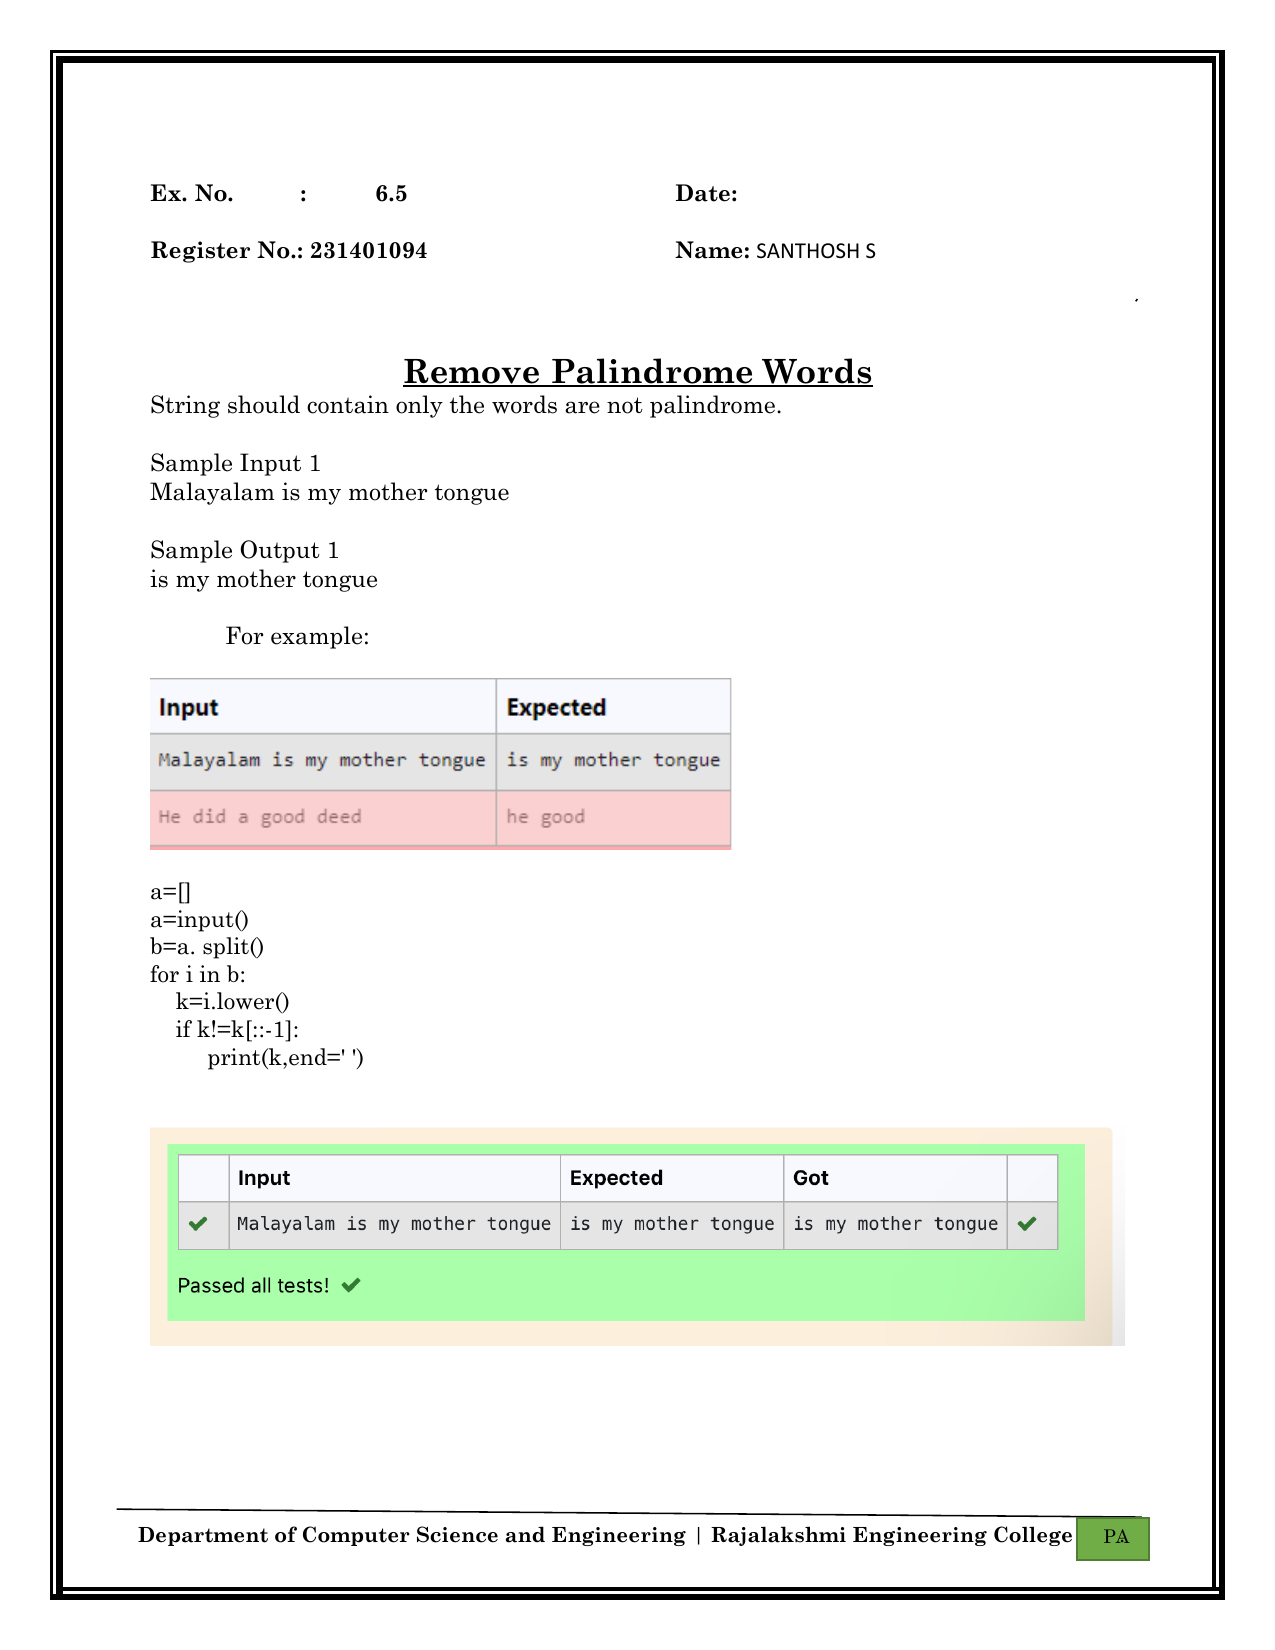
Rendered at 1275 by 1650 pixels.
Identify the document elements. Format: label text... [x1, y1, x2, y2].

text if k!=k[::-1]: [150, 1015, 1125, 1042]
text Malayalam is my mother tongue [150, 477, 1125, 506]
text a=input() [150, 904, 1125, 932]
text For example: [225, 621, 1125, 650]
text String should contain only the words are not palindrome. [150, 390, 1125, 419]
text for i in b: [150, 959, 1125, 987]
text a=[] [150, 877, 1125, 904]
text b=a. split() [150, 932, 1125, 959]
text is my mother tongue [150, 563, 1125, 592]
picture [150, 678, 732, 850]
text Register No.: 231401094 Name: SANTHOSH S [150, 236, 1125, 264]
text k=i.lower() [150, 987, 1125, 1015]
text Sample Input 1 [150, 448, 1125, 477]
text Ex. No. : 6.5 Date: [150, 179, 1125, 207]
text Sample Output 1 [150, 534, 1125, 563]
text Remove Palindrome Words [150, 350, 1125, 390]
text print(k,end=' ') [150, 1042, 1125, 1070]
picture [150, 1125, 1125, 1346]
